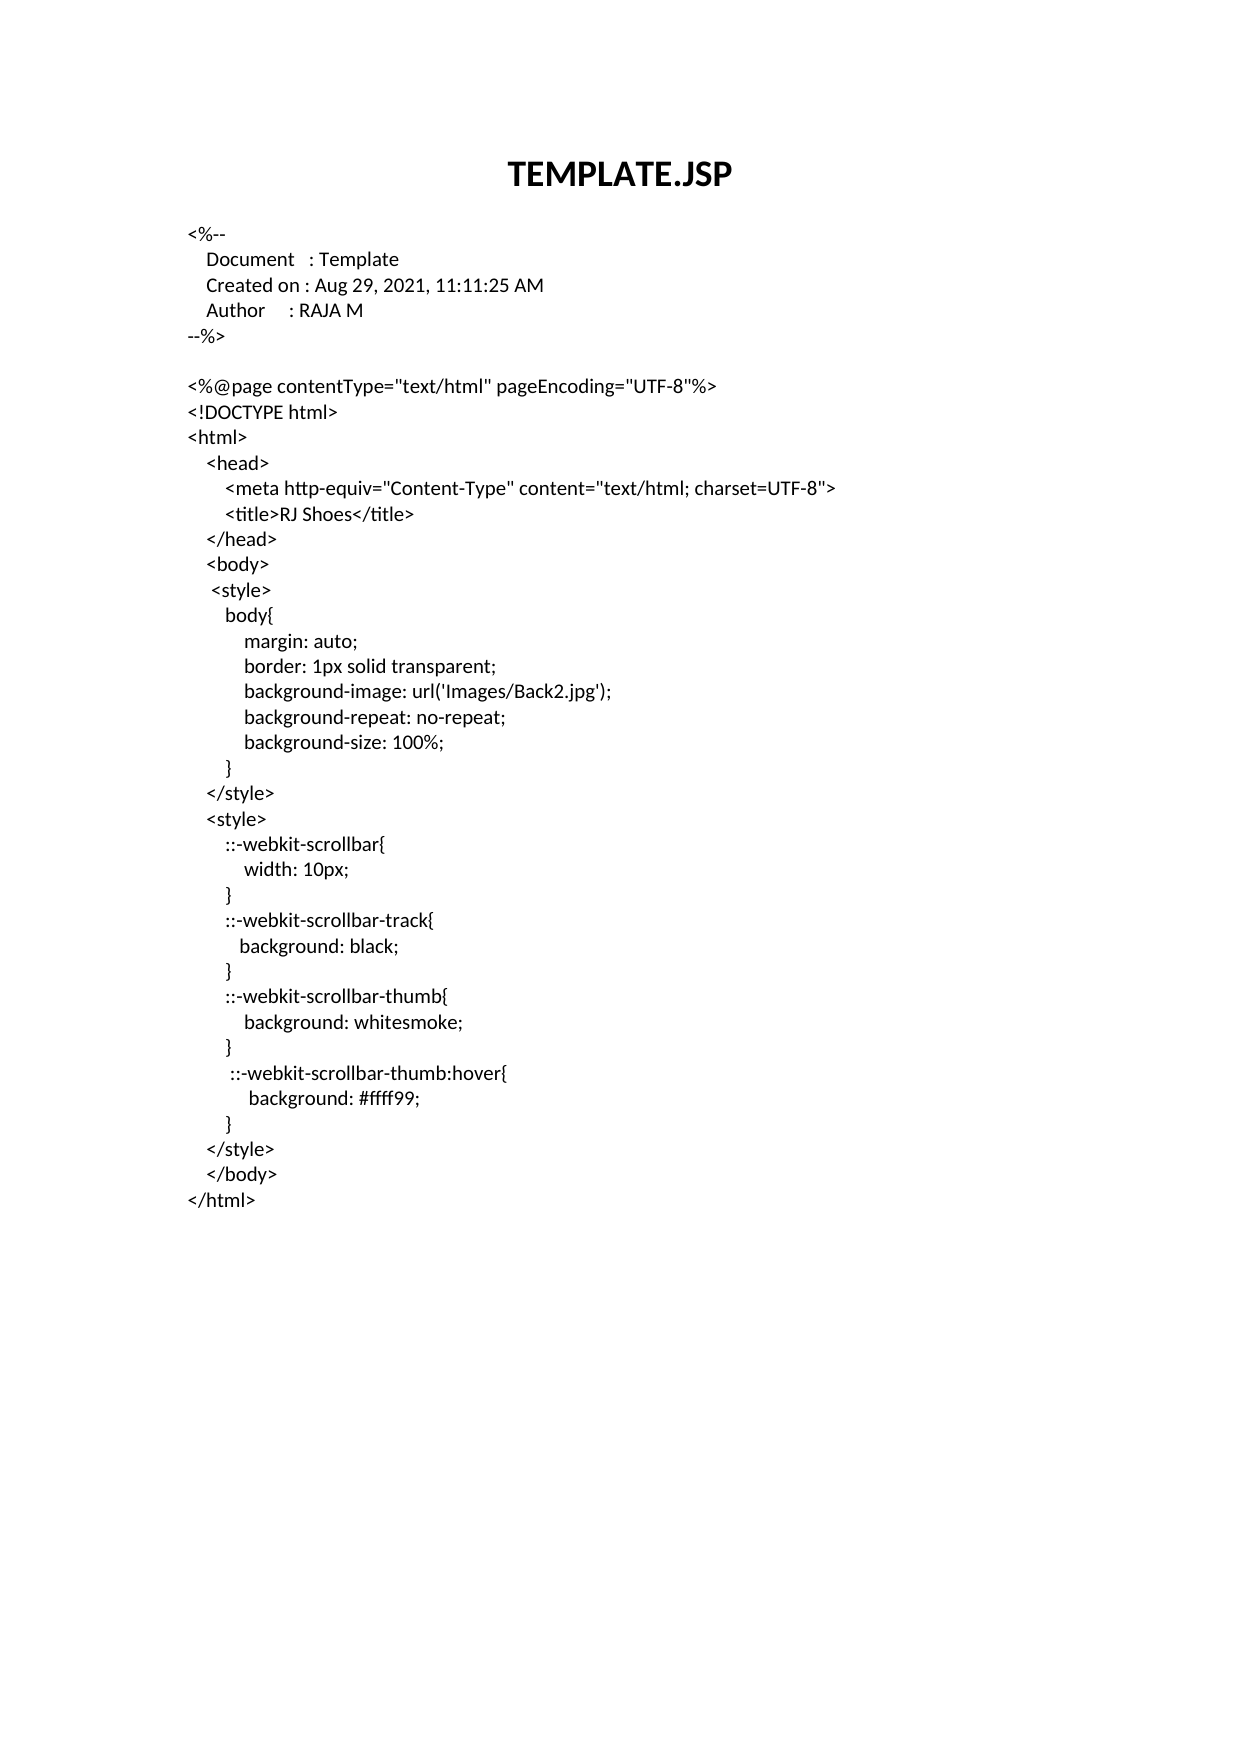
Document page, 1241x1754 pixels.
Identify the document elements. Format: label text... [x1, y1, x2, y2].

text ::-webkit-scrollbar-thumb{ [187, 984, 1053, 1009]
text TEMPLATE.JSP [187, 150, 1053, 196]
text Author : RAJA M [187, 297, 1053, 323]
text } [187, 1111, 1053, 1136]
text } [187, 882, 1053, 907]
text } [187, 958, 1053, 984]
text background: whitesmoke; [187, 1009, 1053, 1034]
text </body> [187, 1162, 1053, 1187]
text background-repeat: no-repeat; [187, 704, 1053, 729]
text </head> [187, 526, 1053, 552]
text Created on : Aug 29, 2021, 11:11:25 AM [187, 272, 1053, 297]
text <title>RJ Shoes</title> [187, 501, 1053, 526]
text <meta http-equiv="Content-Type" content="text/html; charset=UTF-8"> [187, 475, 1053, 501]
text <head> [187, 450, 1053, 475]
text <%@page contentType="text/html" pageEncoding="UTF-8"%> [187, 374, 1053, 399]
text width: 10px; [187, 857, 1053, 882]
text background-size: 100%; [187, 729, 1053, 755]
text <body> [187, 552, 1053, 577]
text Document : Template [187, 247, 1053, 272]
text </style> [187, 1136, 1053, 1162]
text <%-- [187, 221, 1053, 247]
text background: black; [187, 933, 1053, 958]
text ::-webkit-scrollbar{ [187, 831, 1053, 857]
text ::-webkit-scrollbar-track{ [187, 907, 1053, 933]
text } [187, 755, 1053, 780]
text margin: auto; [187, 628, 1053, 653]
text background-image: url('Images/Back2.jpg'); [187, 679, 1053, 704]
text <style> [187, 806, 1053, 831]
text body{ [187, 602, 1053, 628]
text ::-webkit-scrollbar-thumb:hover{ [187, 1060, 1053, 1085]
text background: #ffff99; [187, 1085, 1053, 1111]
text <style> [187, 577, 1053, 602]
text --%> [187, 323, 1053, 348]
text border: 1px solid transparent; [187, 653, 1053, 679]
text </style> [187, 780, 1053, 806]
text } [187, 1034, 1053, 1060]
text <!DOCTYPE html> [187, 399, 1053, 424]
text <html> [187, 424, 1053, 450]
text </html> [187, 1187, 1053, 1212]
